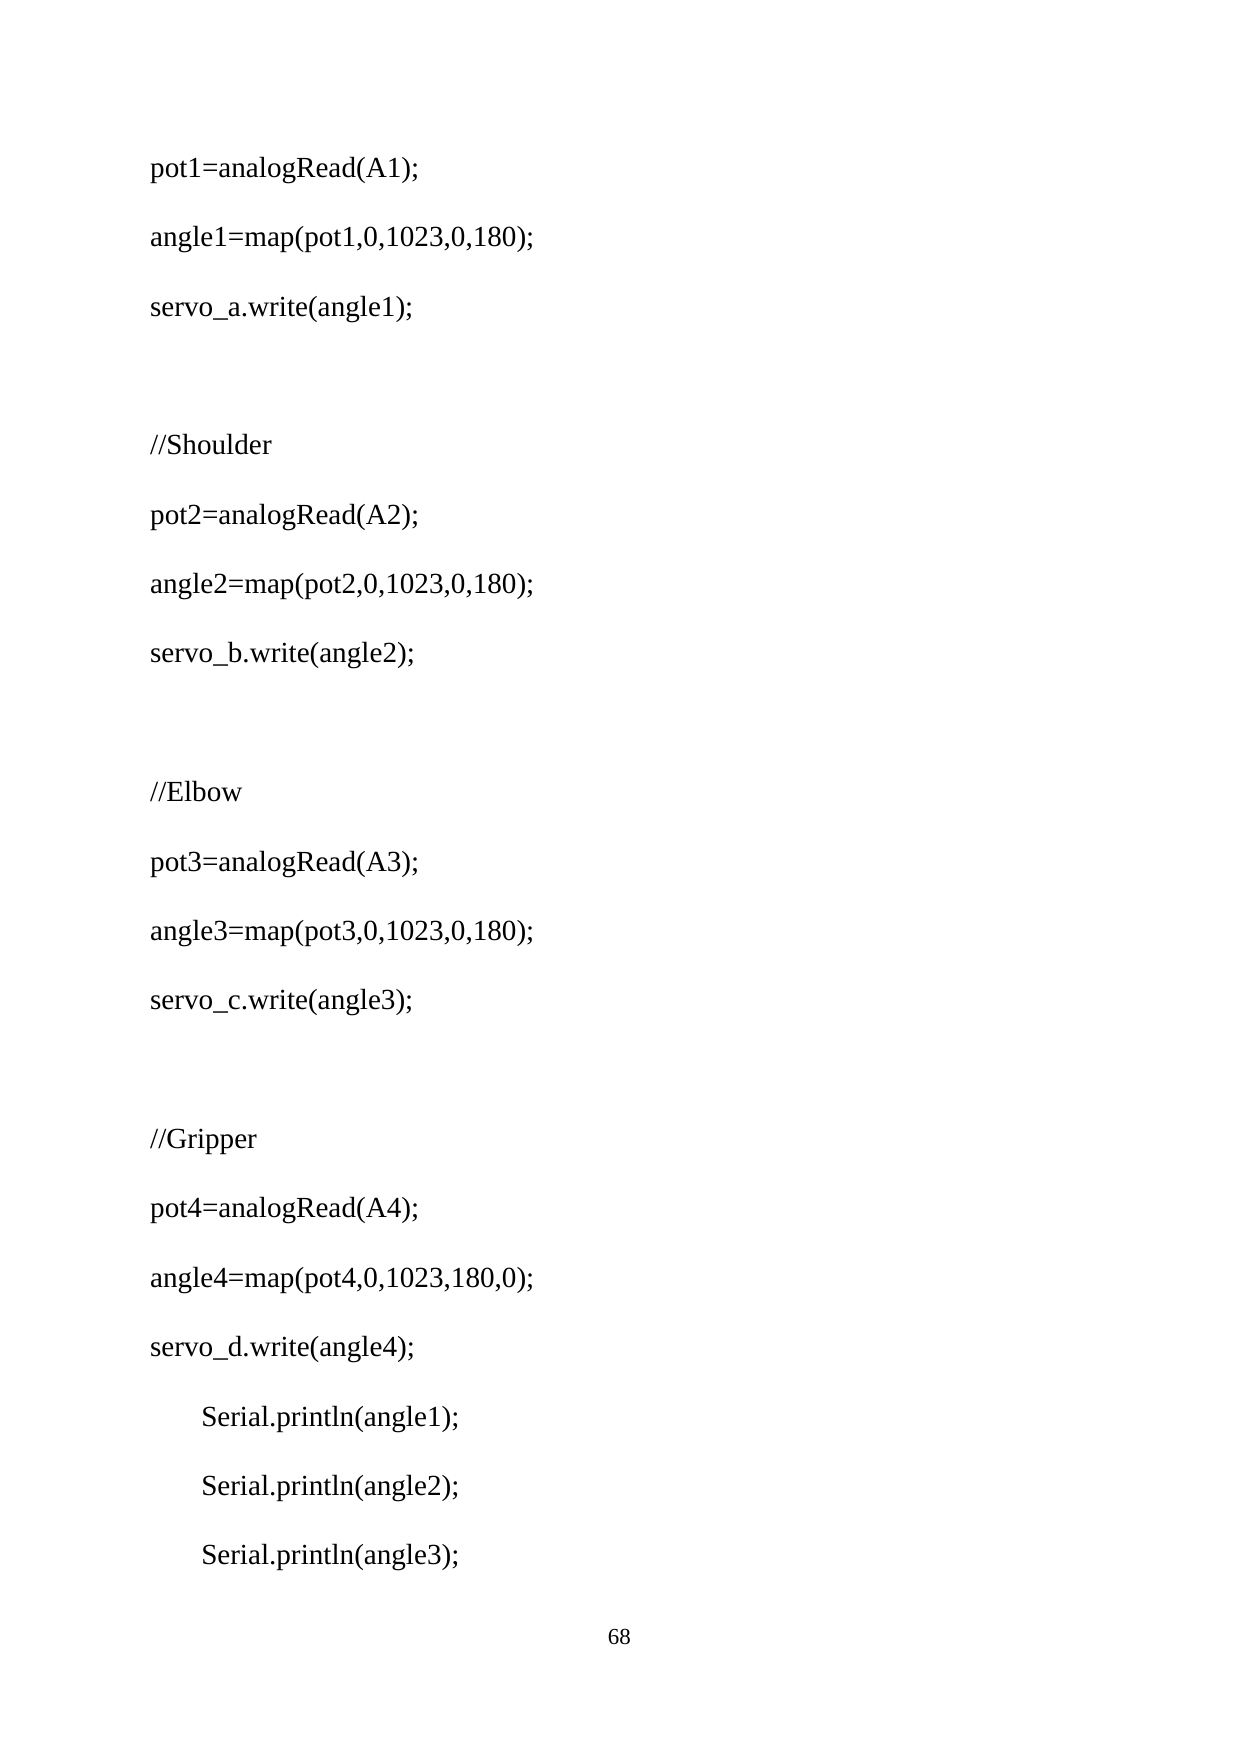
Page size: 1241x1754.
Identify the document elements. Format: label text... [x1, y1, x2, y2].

text Serial.println(angle1); [150, 1399, 1090, 1432]
text angle2=map(pot2,0,1023,0,180); [150, 566, 1090, 600]
text pot1=analogRead(A1); [150, 150, 1090, 183]
text servo_b.write(angle2); [150, 636, 1090, 669]
text angle3=map(pot3,0,1023,0,180); [150, 913, 1090, 947]
text //Elbow [150, 774, 1090, 808]
text //Gripper [150, 1121, 1090, 1155]
text pot4=analogRead(A4); [150, 1191, 1090, 1224]
text pot2=analogRead(A2); [150, 497, 1090, 530]
text Serial.println(angle2); [150, 1468, 1090, 1502]
text servo_d.write(angle4); [150, 1329, 1090, 1363]
text angle4=map(pot4,0,1023,180,0); [150, 1260, 1090, 1293]
text Serial.println(angle3); [150, 1537, 1090, 1571]
text servo_a.write(angle1); [150, 289, 1090, 322]
text servo_c.write(angle3); [150, 982, 1090, 1016]
text pot3=analogRead(A3); [150, 844, 1090, 877]
text angle1=map(pot1,0,1023,0,180); [150, 219, 1090, 253]
text //Shoulder [150, 427, 1090, 461]
